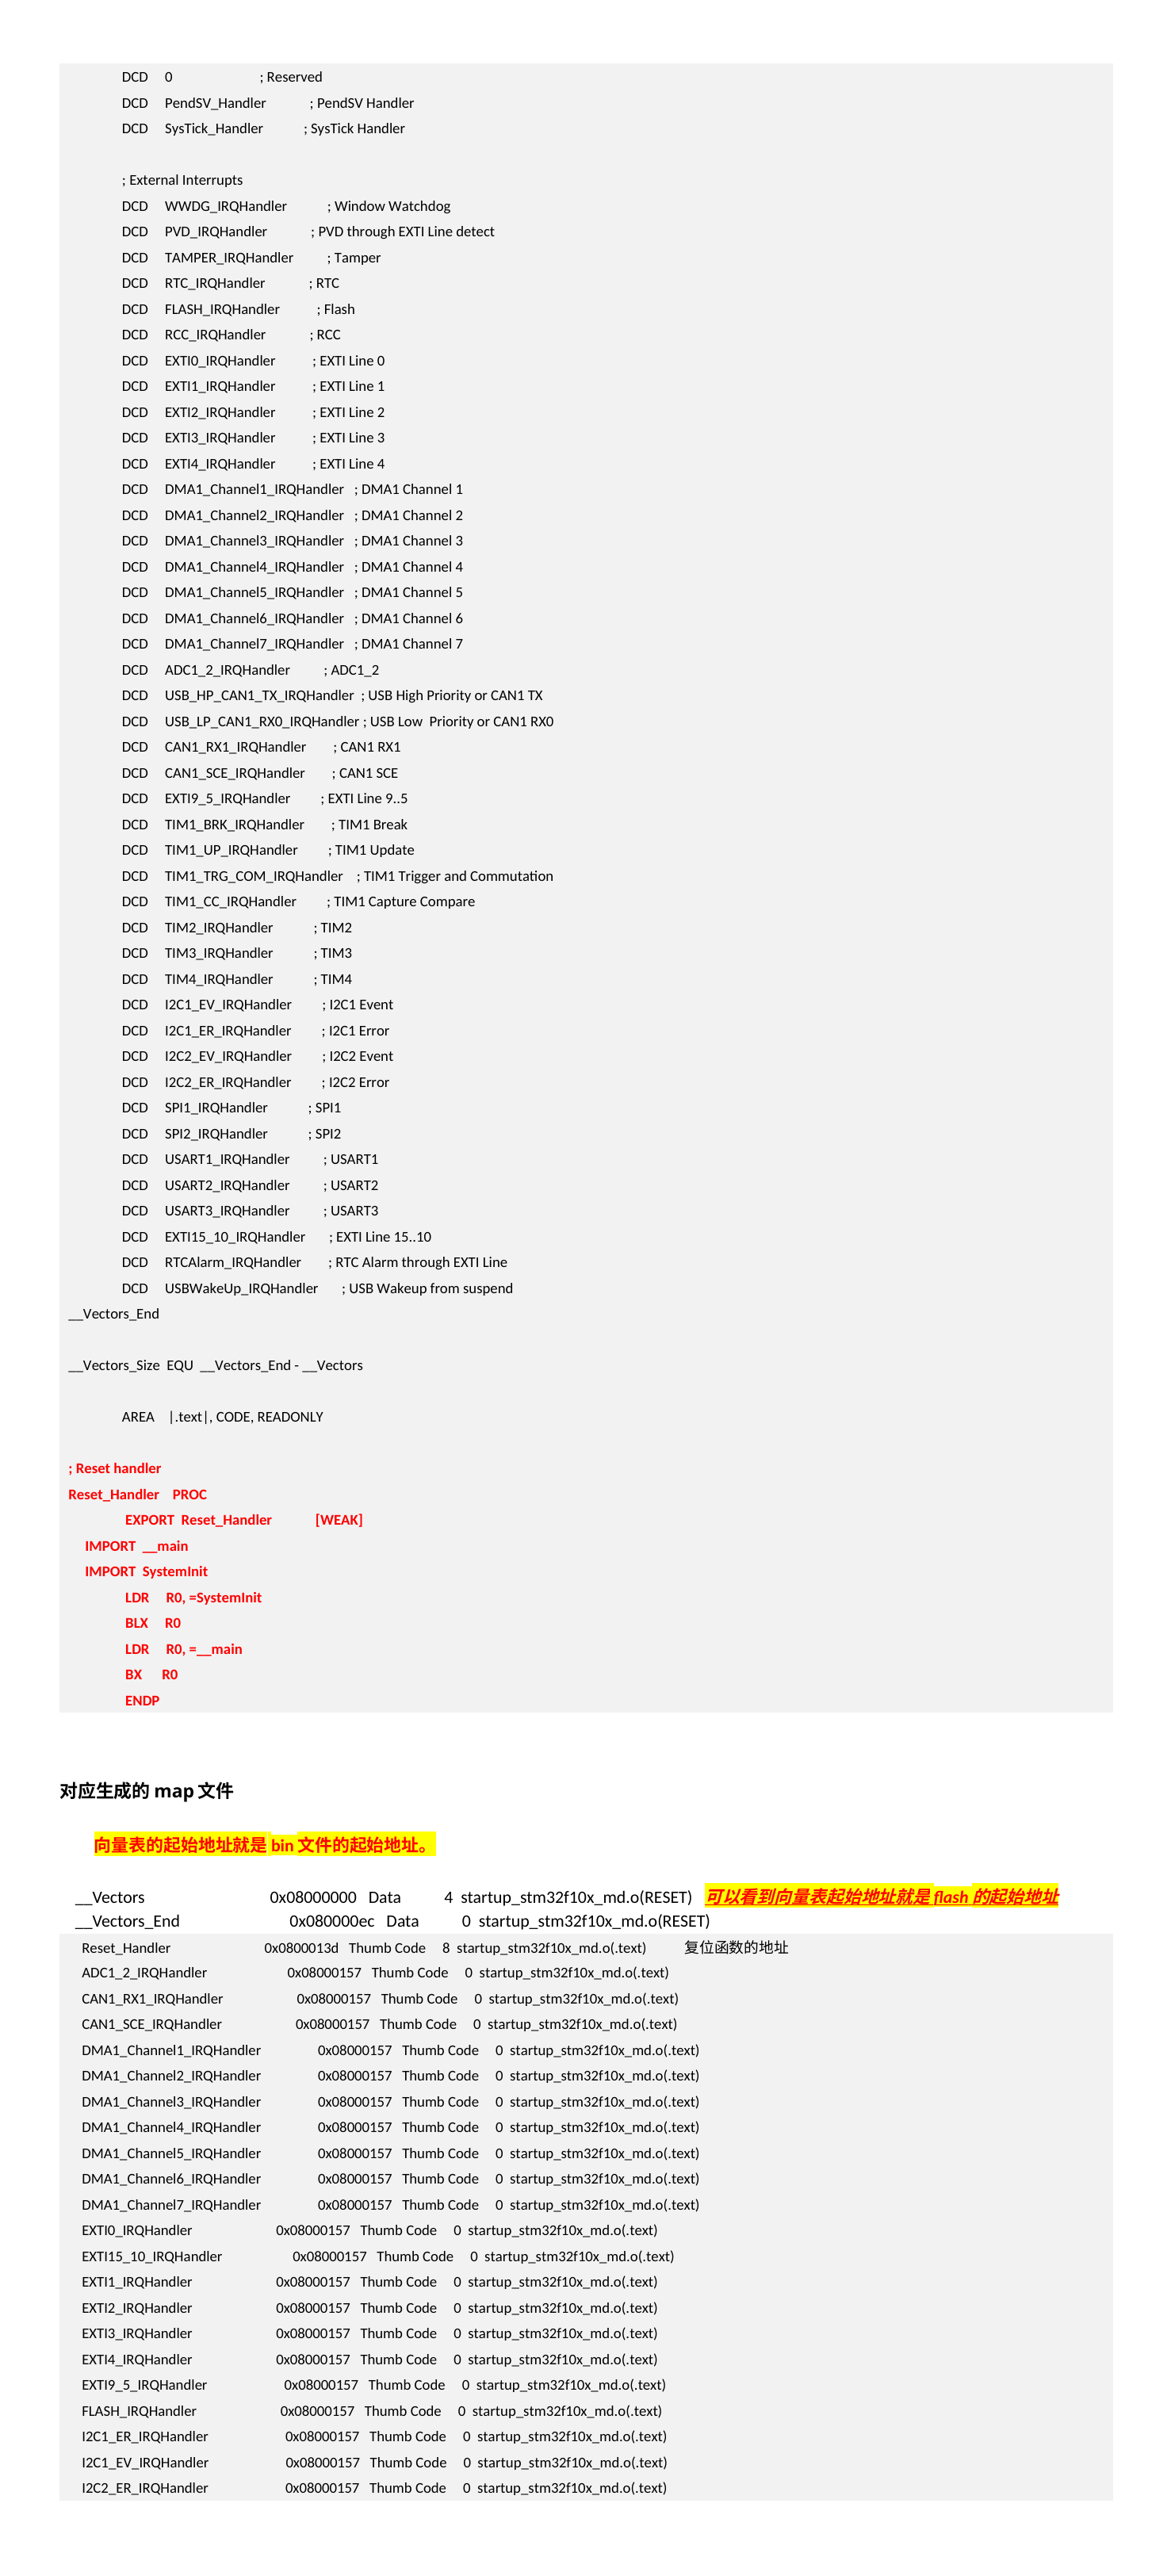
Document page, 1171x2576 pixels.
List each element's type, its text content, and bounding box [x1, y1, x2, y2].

text __Vectors_End 0x080000ec Data 0 startup_stm32f10x_md.o(RESET) [59, 1908, 1111, 1934]
text 向量表的起始地址就是bin文件的起始地址。 [59, 1831, 1111, 1857]
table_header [59, 63, 1113, 1713]
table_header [59, 1934, 1113, 2501]
text __Vectors 0x08000000 Data 4 startup_stm32f10x_md.o(RESET) 可以看到向量表起始地址就是flash的起始地址 [59, 1882, 1111, 1908]
subtitle 对应生成的map文件 [59, 1764, 1111, 1816]
